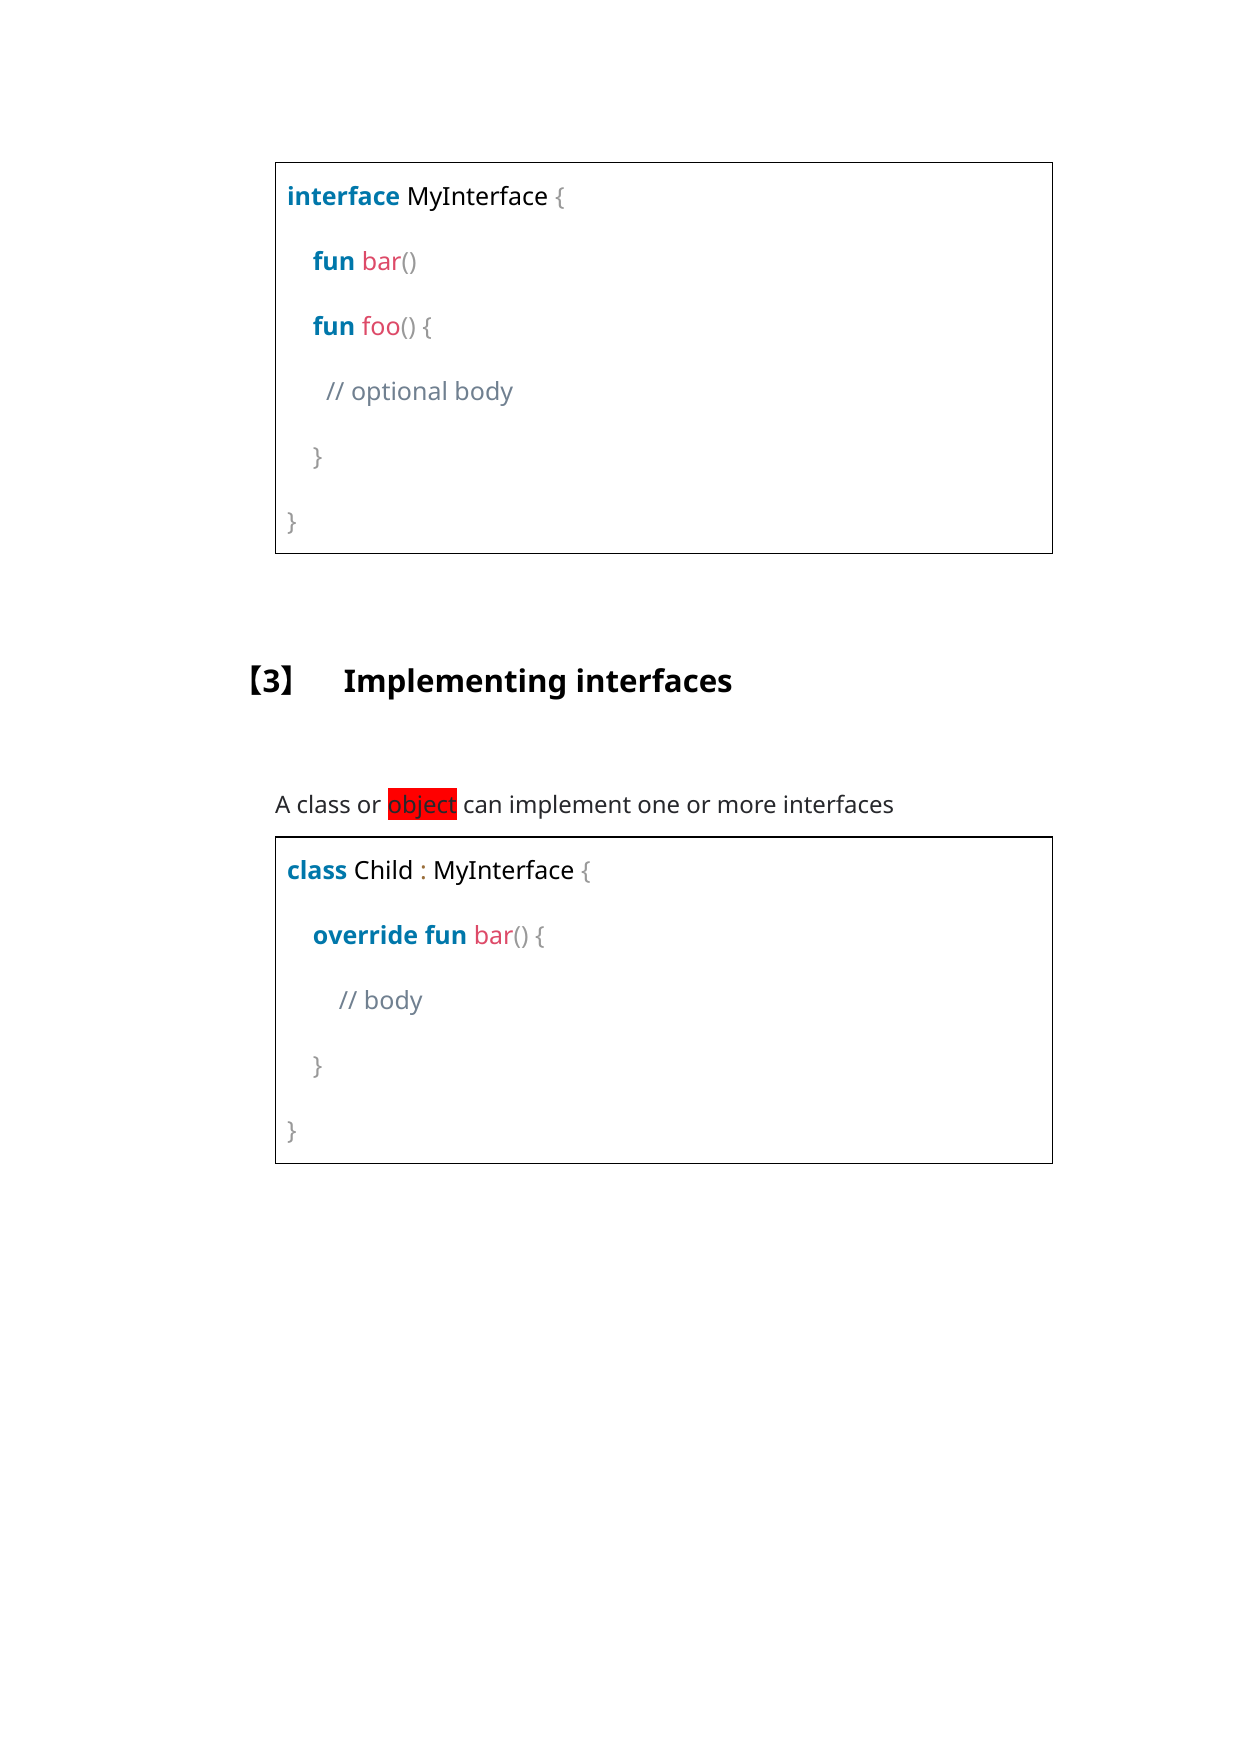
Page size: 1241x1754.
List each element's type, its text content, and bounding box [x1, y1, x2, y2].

subtitle Implementing interfaces [231, 646, 1053, 711]
table_header interface MyInterface { fun bar() fun foo() { // optional body } } [276, 163, 1052, 553]
table_header class Child : MyInterface { override fun bar() { // body } } [276, 838, 1052, 1162]
text A class or object can implement one or more interfaces [275, 771, 1053, 836]
